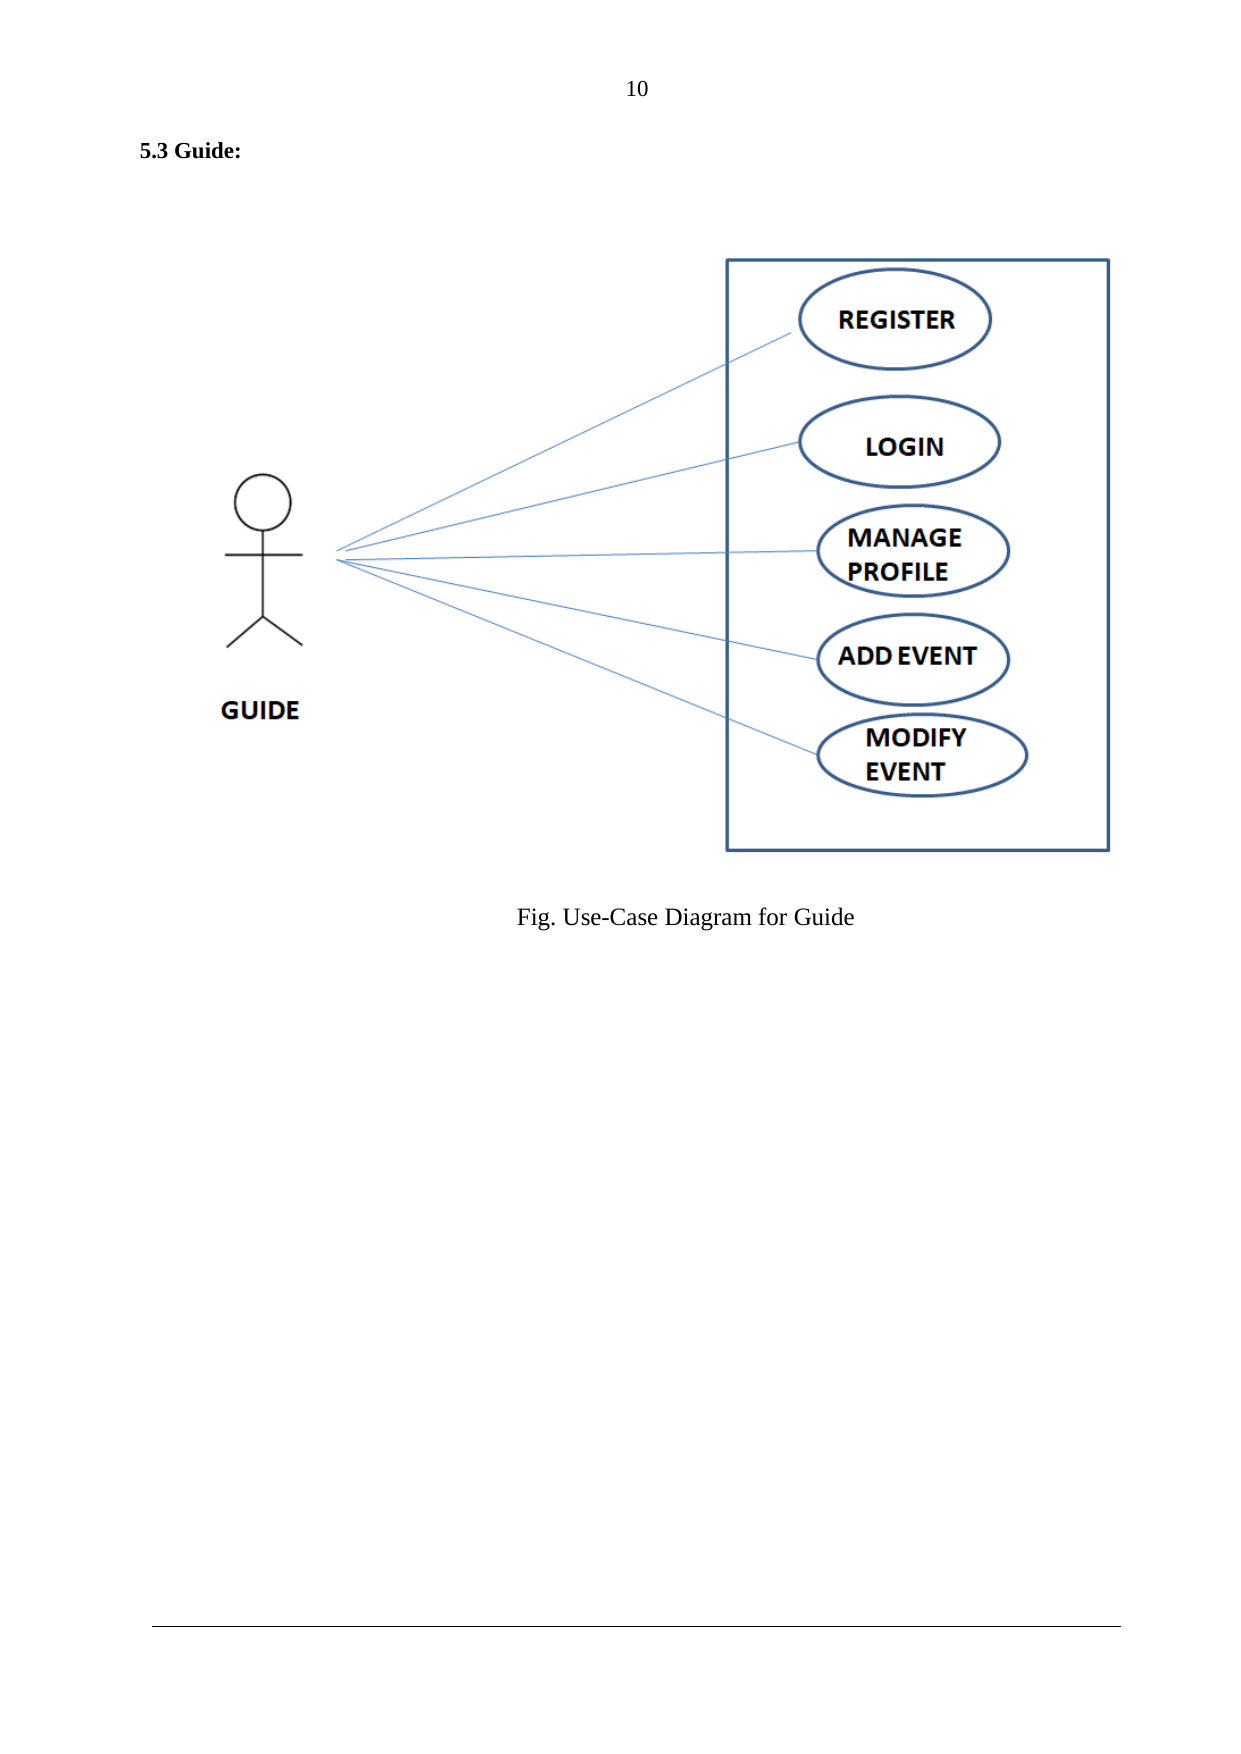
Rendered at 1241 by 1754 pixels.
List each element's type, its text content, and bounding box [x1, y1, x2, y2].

text 5.3 Guide: [139, 137, 1134, 163]
picture [139, 163, 1134, 893]
text Fig. Use-Case Diagram for Guide [341, 902, 881, 931]
